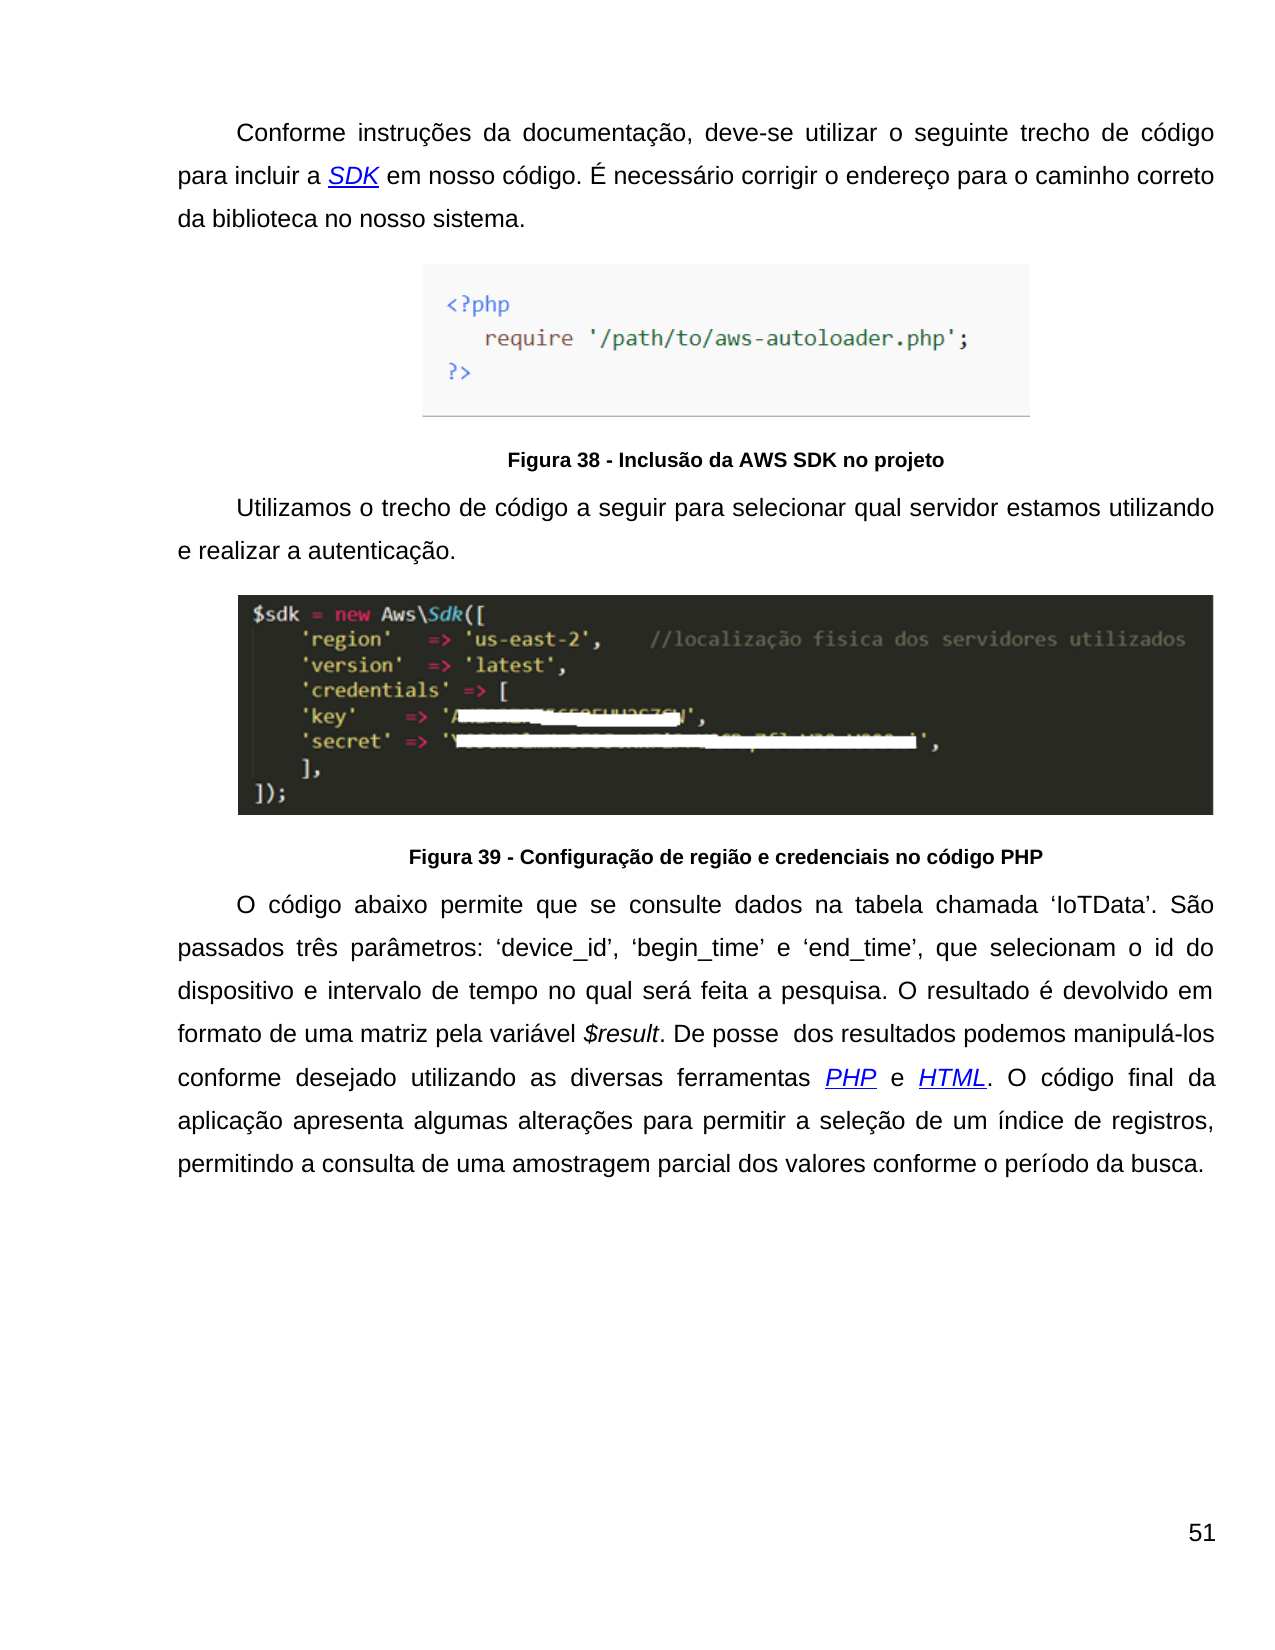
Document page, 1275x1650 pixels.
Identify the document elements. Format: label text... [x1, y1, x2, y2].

text Figura 38 - Inclusão da AWS SDK no projeto [177, 448, 1216, 472]
text O código abaixo permite que se consulte dados na tabela chamada ‘IoTData’. São passados três parâmetros: ‘device_id’, ‘begin_time’ e ‘end_time’, que selecionam o id do dispositivo e intervalo de tempo no qual será feita a pesquisa. O resultado é devolvido em formato de uma matriz pela variável $result. De posse dos resultados podemos manipulá-los conforme desejado utilizando as diversas ferramentas PHP e HTML. O código final da aplicação apresenta algumas alterações para permitir a seleção de um índice de registros, permitindo a consulta de uma amostragem parcial dos valores conforme o período da busca. [177, 890, 1216, 1177]
text Conforme instruções da documentação, deve-se utilizar o seguinte trecho de código para incluir a SDK em nosso código. É necessário corrigir o endereço para o caminho correto da biblioteca no nosso sistema. [177, 118, 1216, 233]
picture [238, 595, 1215, 815]
picture [422, 264, 1030, 417]
text Utilizamos o trecho de código a seguir para selecionar qual servidor estamos utilizando e realizar a autenticação. [177, 492, 1216, 564]
text Figura 39 - Configuração de região e credenciais no código PHP [177, 845, 1216, 869]
